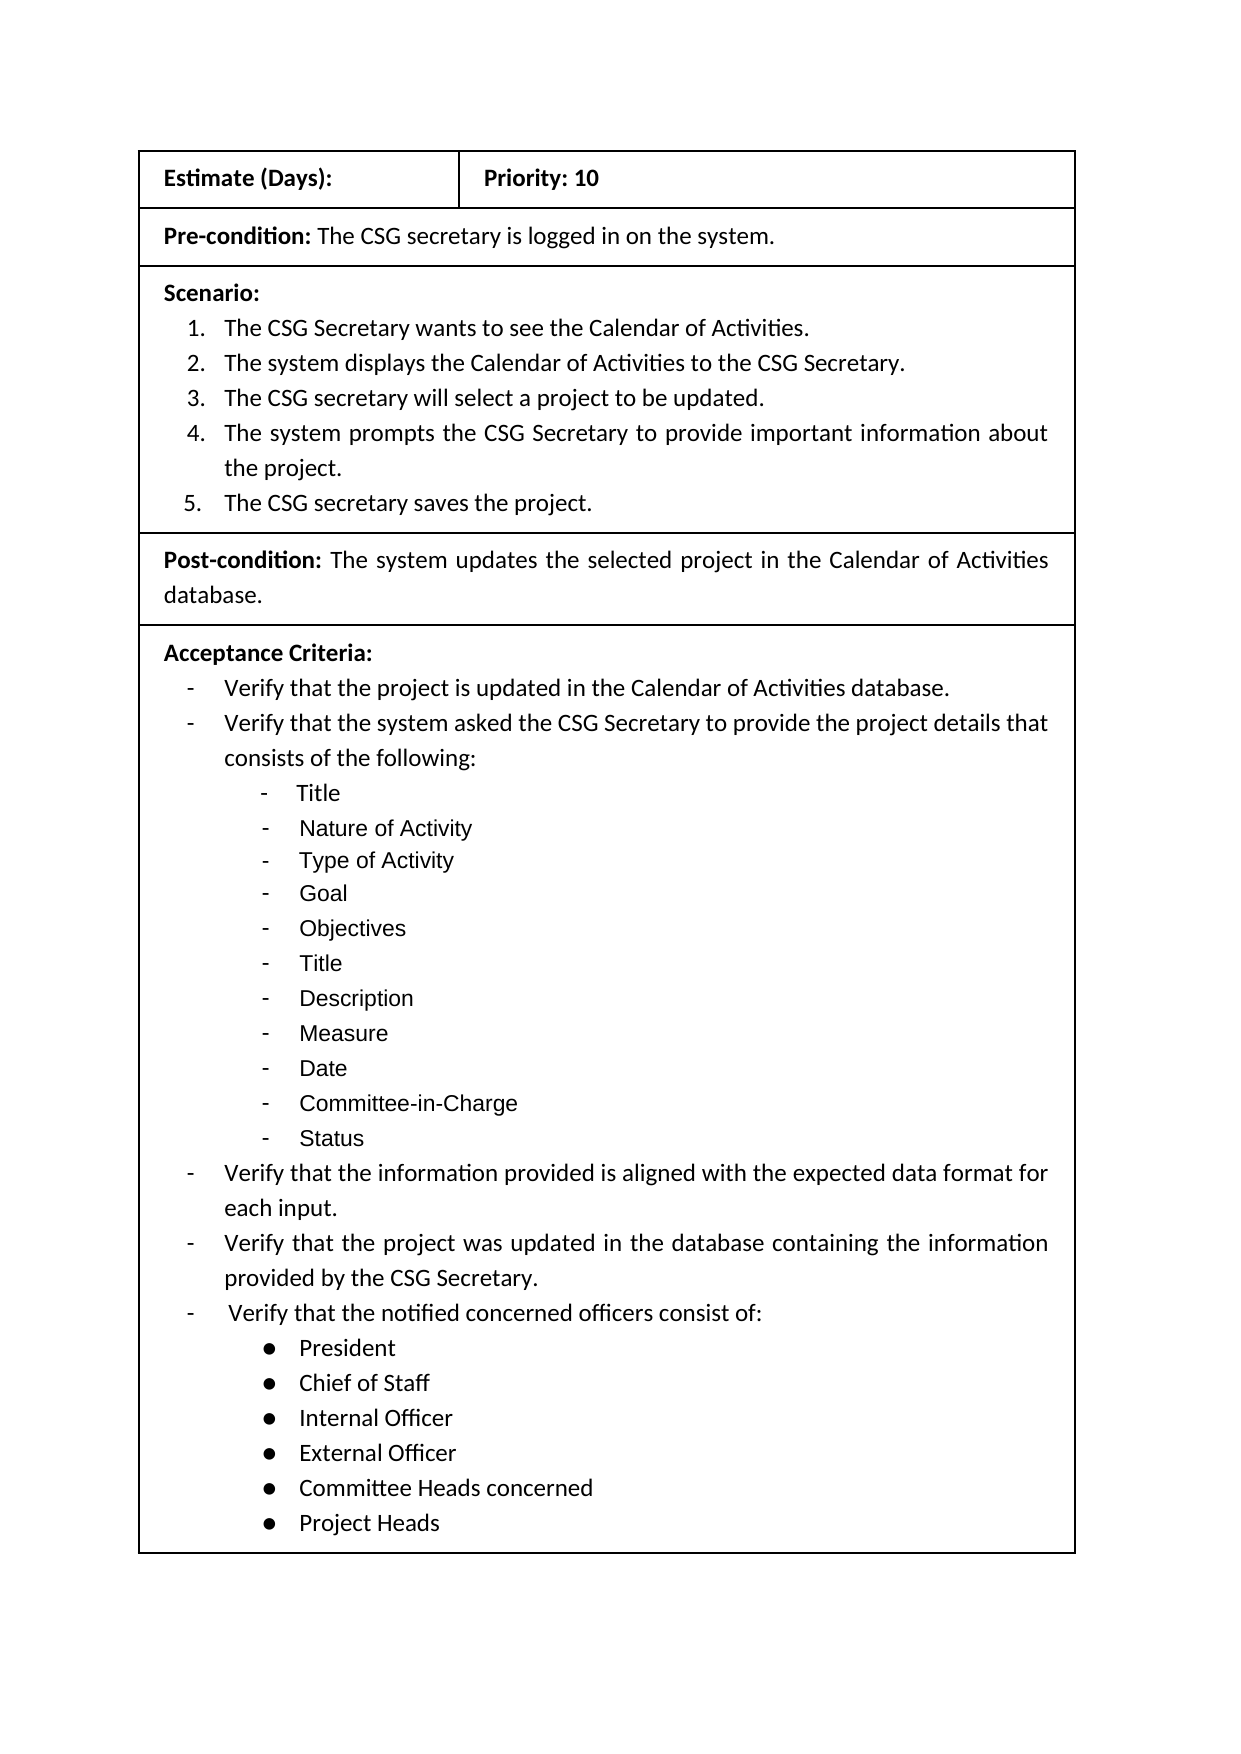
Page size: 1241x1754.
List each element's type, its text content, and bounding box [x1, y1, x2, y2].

table_cell Pre-condition: The CSG secretary is logged in on the system. [140, 209, 1074, 264]
table_cell Post-condition: The system updates the selected project in the Calendar of Activities database. [140, 534, 1074, 624]
table_cell Scenario: 1. The CSG Secretary wants to see the Calendar of Activities. 2. The system displays the Calendar of Activities to the CSG Secretary. 3. The CSG secretary will select a project to be updated. 4. The system prompts the CSG Secretary to provide important information about the project. 5. The CSG secretary saves the project. [140, 267, 1074, 532]
table_cell Estimate (Days): [140, 152, 458, 207]
table_cell Acceptance Criteria: - Verify that the project is updated in the Calendar of Activities database. - Verify that the system asked the CSG Secretary to provide the project details that consists of the following: - Title - Nature of Activity - Type of Activity - Goal - Objectives - Title - Description - Measure - Date - Committee-in-Charge - Status - Verify that the information provided is aligned with the expected data format for each input. - Verify that the project was updated in the database containing the information provided by the CSG Secretary. - Verify that the notified concerned officers consist of: President Chief of Staff Internal Officer External Officer Committee Heads concerned Project Heads [140, 626, 1074, 1552]
table_cell Priority: 10 [460, 152, 1074, 207]
